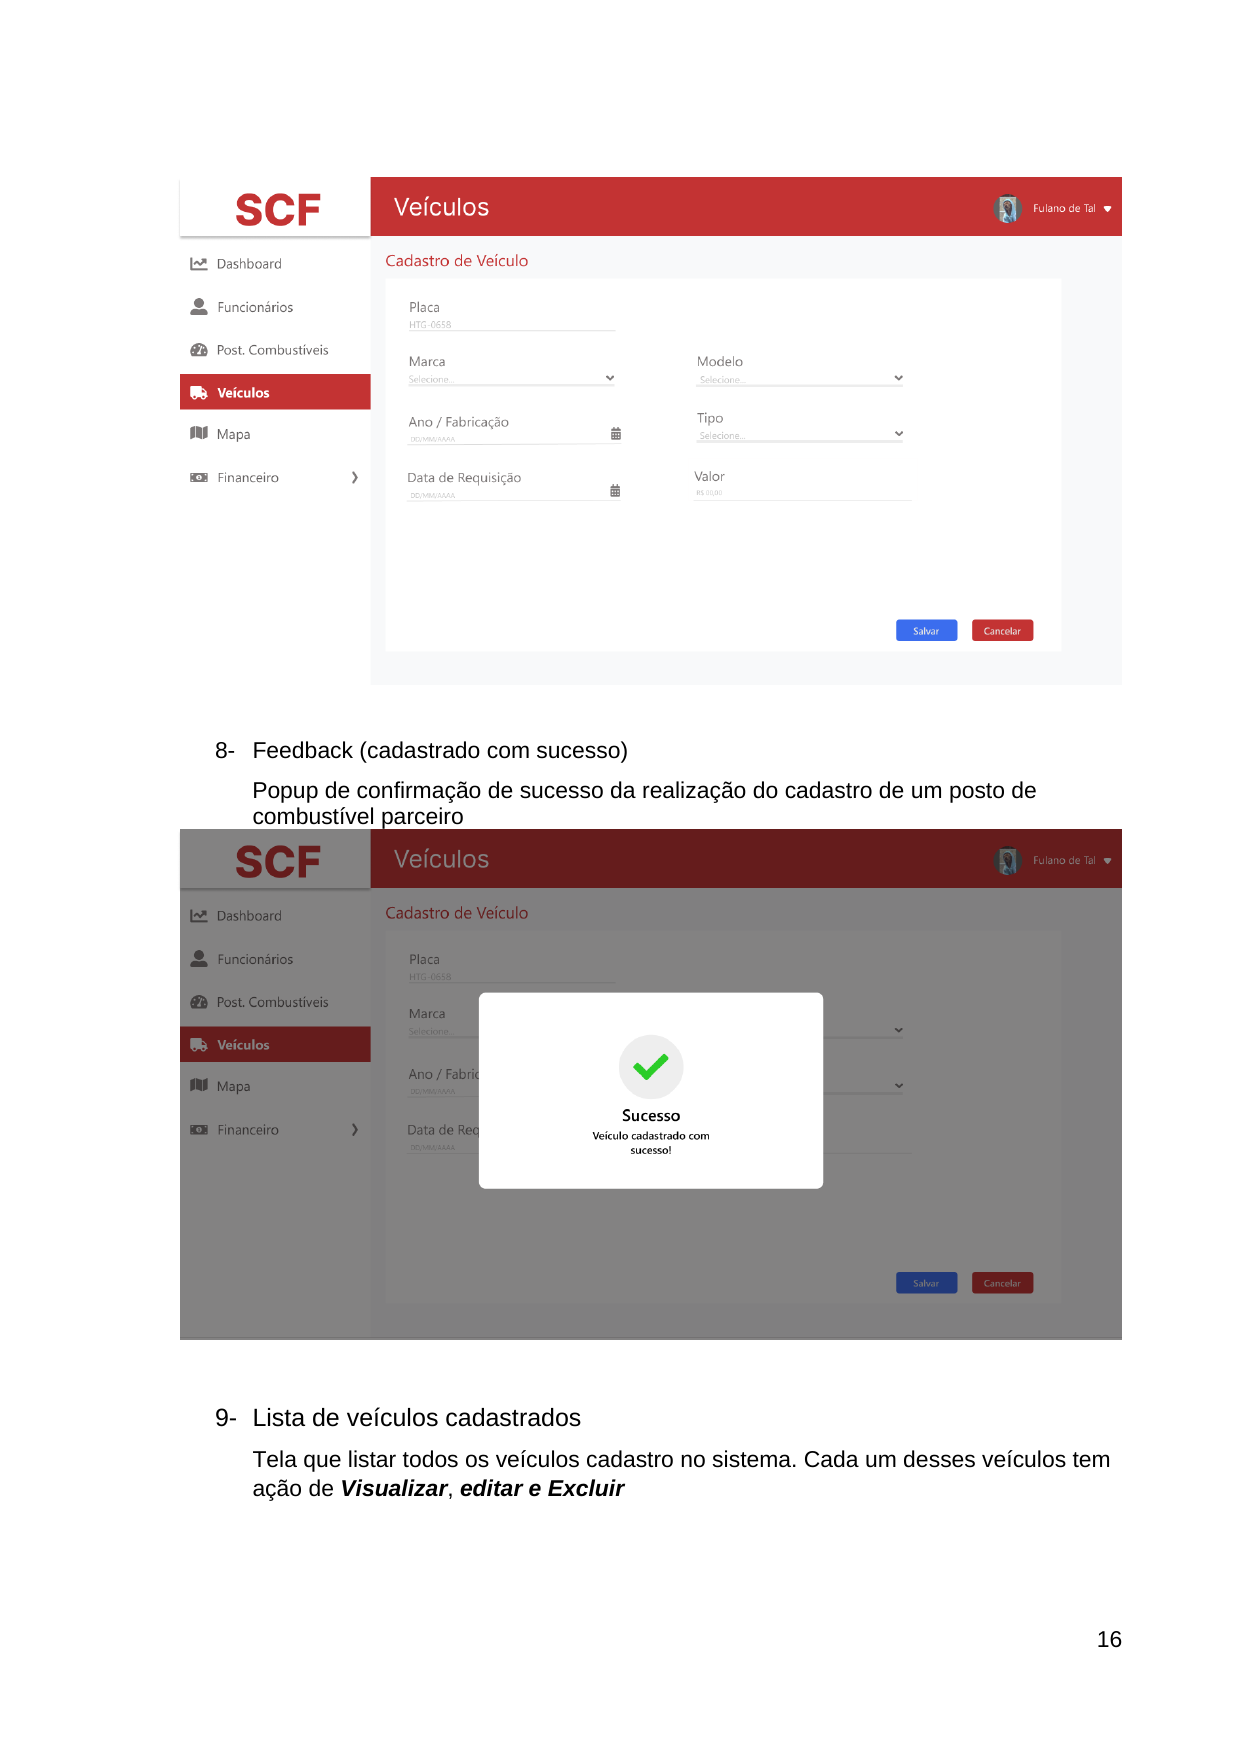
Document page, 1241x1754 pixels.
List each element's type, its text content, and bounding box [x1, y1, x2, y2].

list Lista de veículos cadastrados [215, 1403, 1122, 1432]
picture [177, 177, 1122, 685]
list Feedback (cadastrado com sucesso) [215, 737, 1122, 764]
list Popup de confirmação de sucesso da realização do cadastro de um posto de combustível parceiro [252, 777, 1122, 829]
list Tela que listar todos os veículos cadastro no sistema. Cada um desses veículos tem ação de Visualizar, editar e Excluir [252, 1446, 1122, 1501]
picture [177, 829, 1122, 1340]
